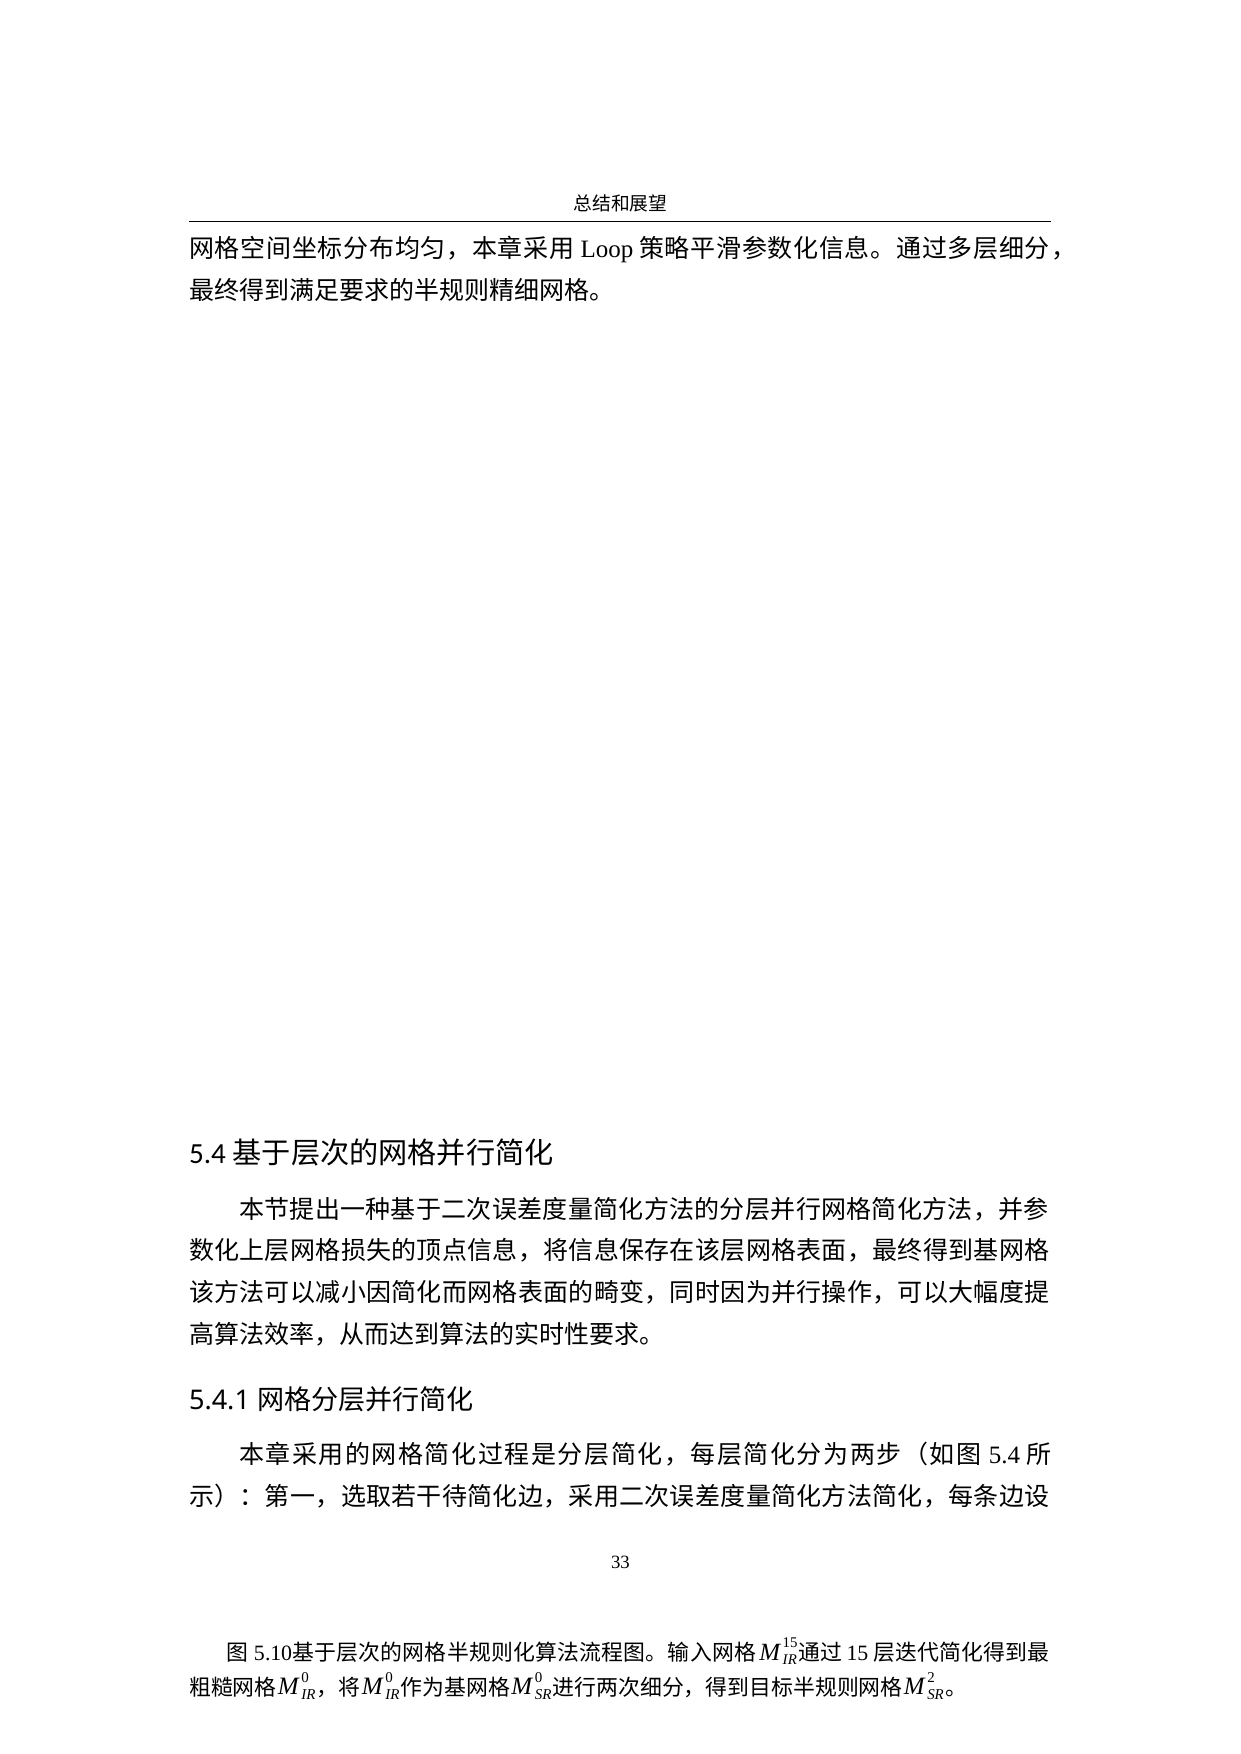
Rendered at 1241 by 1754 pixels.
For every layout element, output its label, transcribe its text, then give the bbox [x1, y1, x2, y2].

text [189, 1431, 1051, 1514]
text 基于层次的网格并行简化 [189, 358, 1051, 1172]
text 本节提出一种基于二次误差度量简化方法的分层并行网格简化方法，并参数化上层网格损失的顶点信息，将信息保存在该层网格表面，最终得到基网格，该方法可以减小因简化而网格表面的畸变，同时因为并行操作，可以大幅度提高算法效率，从而达到算法的实时性要求。 [189, 1185, 1051, 1351]
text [189, 224, 1051, 308]
text 网格分层并行简化 [189, 1376, 1051, 1418]
